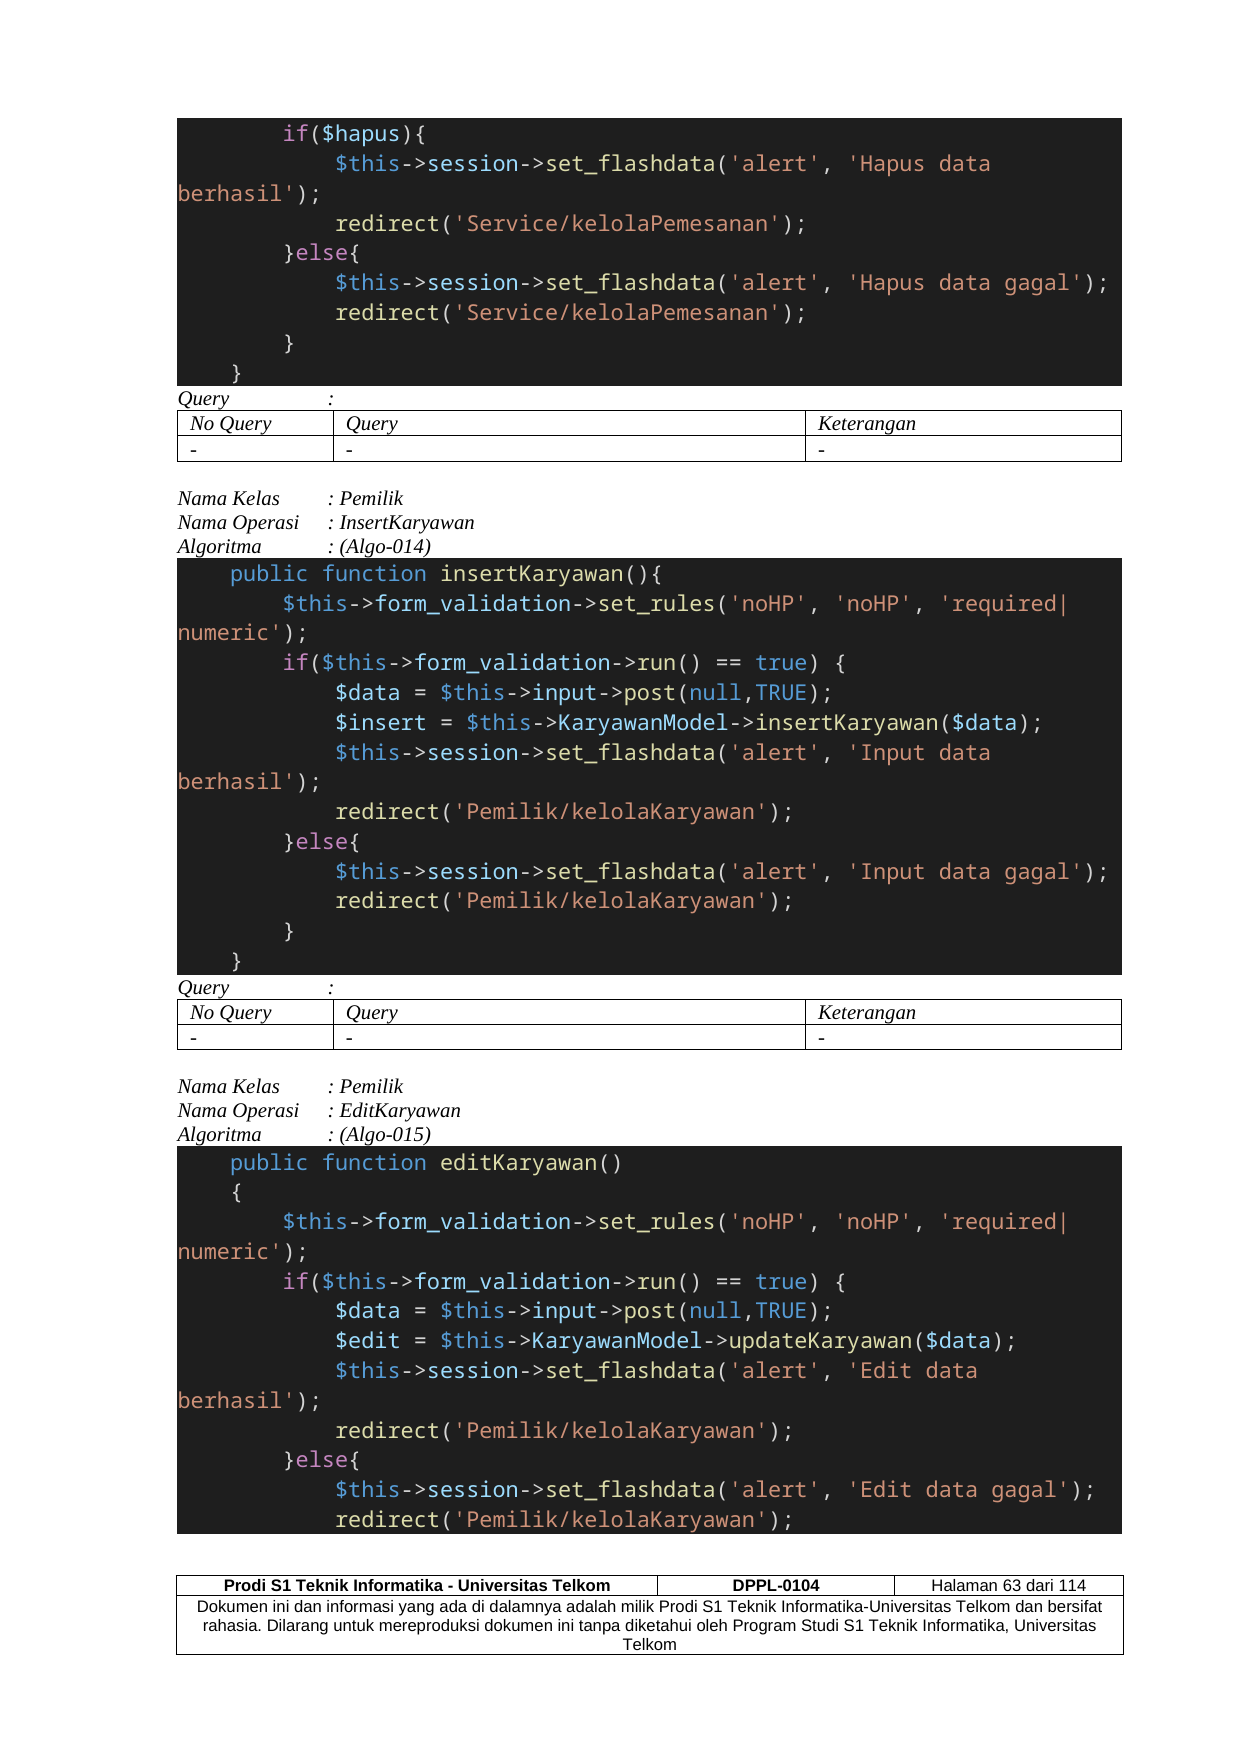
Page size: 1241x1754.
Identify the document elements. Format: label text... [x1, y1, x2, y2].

table_header No Query [178, 1000, 333, 1024]
table_header Keterangan [806, 1000, 1121, 1024]
text Nama Operasi : EditKaryawan [177, 1098, 1122, 1122]
text Query : [177, 975, 1122, 999]
text $this->form_validation->set_rules('noHP', 'noHP', 'required|numeric'); [177, 588, 1122, 647]
text $this->session->set_flashdata('alert', 'Edit data gagal'); [177, 1474, 1122, 1504]
table_cell - [334, 436, 805, 461]
text $this->session->set_flashdata('alert', 'Hapus data berhasil'); [177, 148, 1122, 207]
text if($this->form_validation->run() == true) { [177, 1266, 1122, 1295]
text $this->session->set_flashdata('alert', 'Hapus data gagal'); [177, 267, 1122, 297]
text public function editKaryawan() [177, 1146, 1122, 1176]
text } [177, 327, 1122, 356]
table_header Keterangan [806, 411, 1121, 435]
text redirect('Pemilik/kelolaKaryawan'); [177, 1504, 1122, 1534]
text Algoritma : (Algo-015) [177, 1122, 1122, 1146]
text }else{ [177, 826, 1122, 856]
text redirect('Pemilik/kelolaKaryawan'); [177, 796, 1122, 826]
text public function insertKaryawan(){ [177, 558, 1122, 588]
table_header Query [334, 1000, 805, 1024]
text $this->form_validation->set_rules('noHP', 'noHP', 'required|numeric'); [177, 1206, 1122, 1266]
table_cell - [178, 436, 333, 461]
table_cell - [334, 1025, 805, 1049]
text $data = $this->input->post(null,TRUE); [177, 677, 1122, 707]
text Nama Kelas : Pemilik [177, 486, 1122, 510]
text redirect('Service/kelolaPemesanan'); [177, 297, 1122, 327]
table_header No Query [178, 411, 333, 435]
text }else{ [177, 237, 1122, 267]
text redirect('Pemilik/kelolaKaryawan'); [177, 1414, 1122, 1444]
text redirect('Service/kelolaPemesanan'); [177, 207, 1122, 237]
text $data = $this->input->post(null,TRUE); [177, 1295, 1122, 1325]
table_cell - [806, 436, 1121, 461]
text } [177, 356, 1122, 386]
text $insert = $this->KaryawanModel->insertKaryawan($data); [177, 707, 1122, 737]
text $this->session->set_flashdata('alert', 'Input data berhasil'); [177, 737, 1122, 796]
text }else{ [177, 1444, 1122, 1474]
table_cell - [806, 1025, 1121, 1049]
text Query : [177, 386, 1122, 410]
text } [177, 945, 1122, 975]
text $this->session->set_flashdata('alert', 'Input data gagal'); [177, 856, 1122, 886]
text $edit = $this->KaryawanModel->updateKaryawan($data); [177, 1325, 1122, 1355]
text redirect('Pemilik/kelolaKaryawan'); [177, 886, 1122, 915]
text } [177, 915, 1122, 945]
text if($hapus){ [177, 118, 1122, 148]
text Algoritma : (Algo-014) [177, 534, 1122, 558]
text if($this->form_validation->run() == true) { [177, 647, 1122, 677]
text { [177, 1176, 1122, 1206]
table_header Query [334, 411, 805, 435]
text Nama Kelas : Pemilik [177, 1074, 1122, 1098]
table_cell - [178, 1025, 333, 1049]
text Nama Operasi : InsertKaryawan [177, 510, 1122, 534]
text $this->session->set_flashdata('alert', 'Edit data berhasil'); [177, 1355, 1122, 1414]
